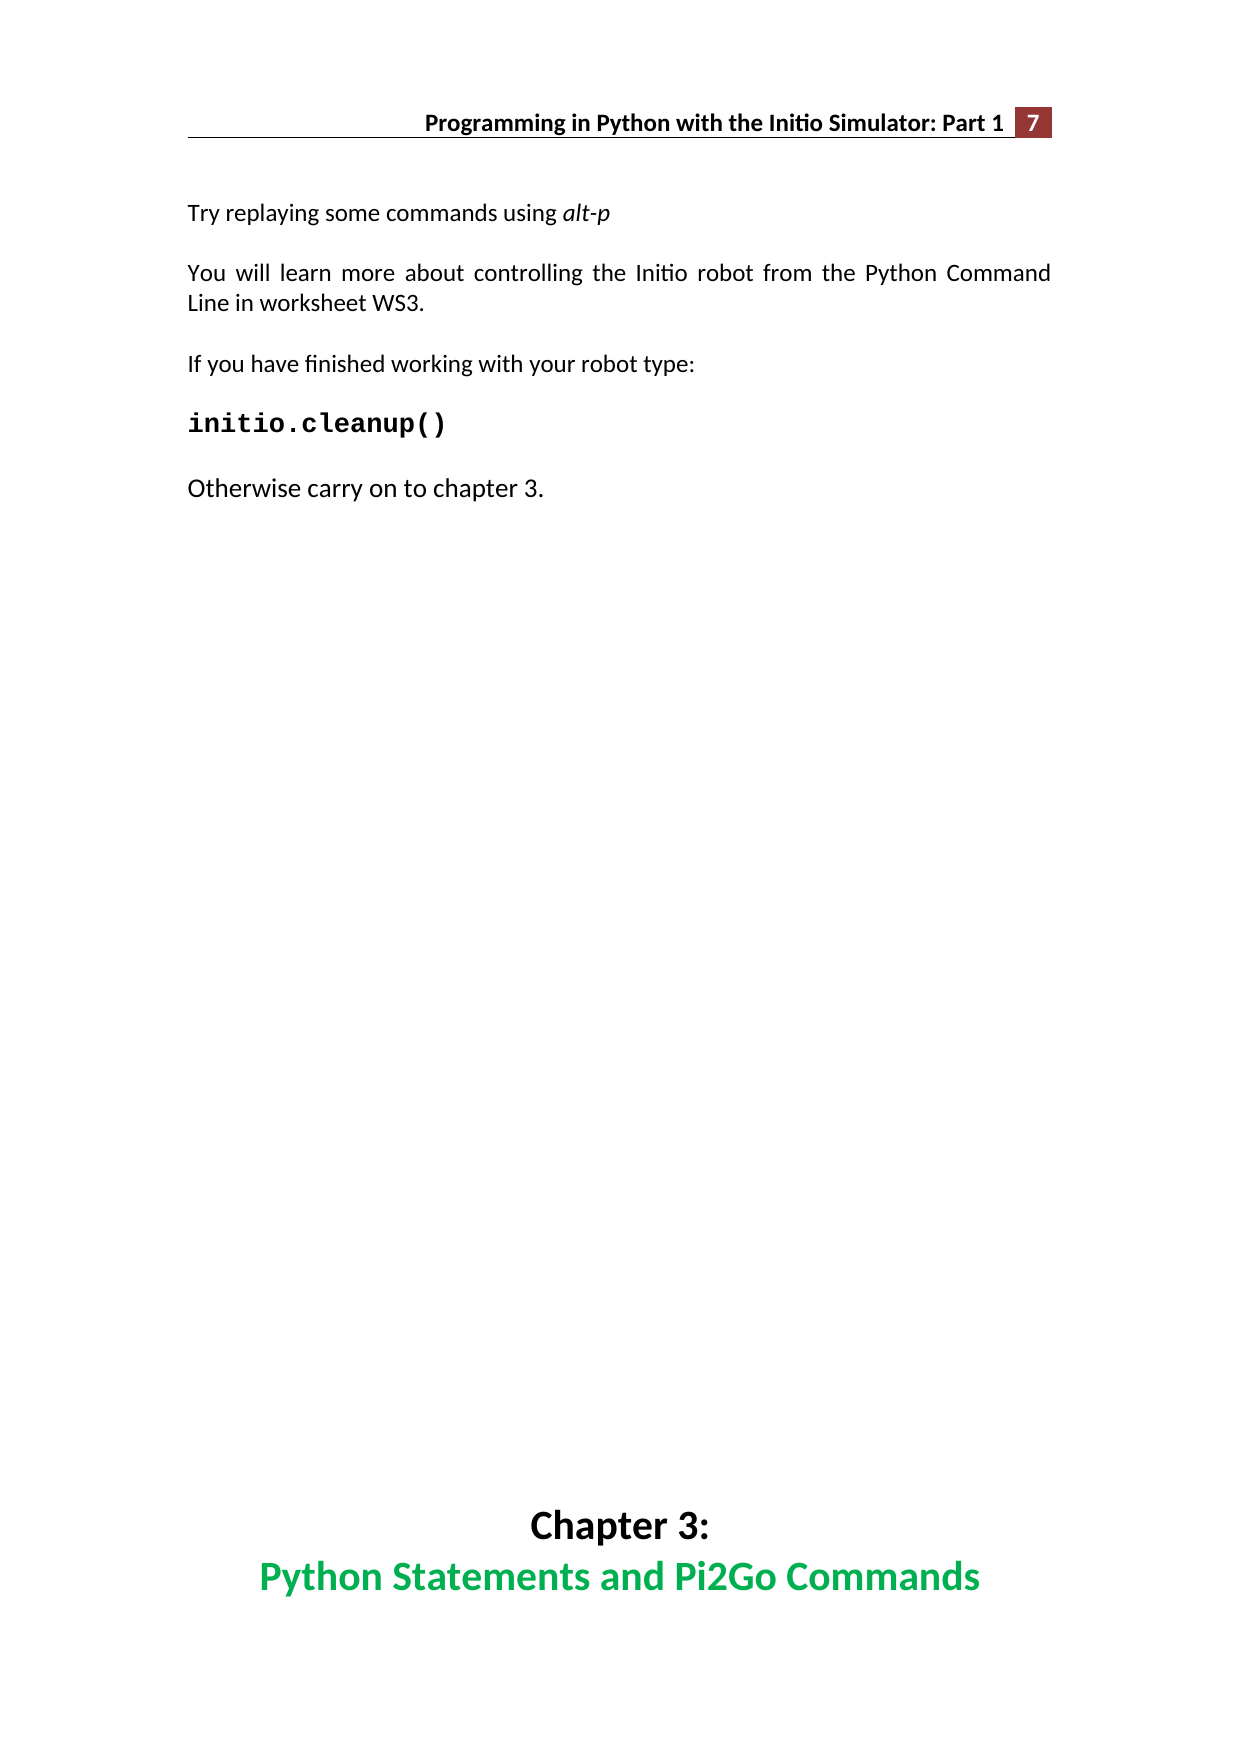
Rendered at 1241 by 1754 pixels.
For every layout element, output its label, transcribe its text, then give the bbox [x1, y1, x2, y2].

text Otherwise carry on to chapter 3. [187, 471, 1053, 504]
text You will learn more about controlling the Initio robot from the Python Command Line in worksheet WS3. [187, 257, 1053, 318]
text Try replaying some commands using alt-p [187, 198, 1053, 228]
text initio.cleanup() [187, 409, 1053, 440]
text If you have finished working with your robot type: [187, 348, 1053, 379]
text Python Statements and Pi2Go Commands [187, 1550, 1053, 1601]
text Chapter 3: [187, 1499, 1053, 1550]
